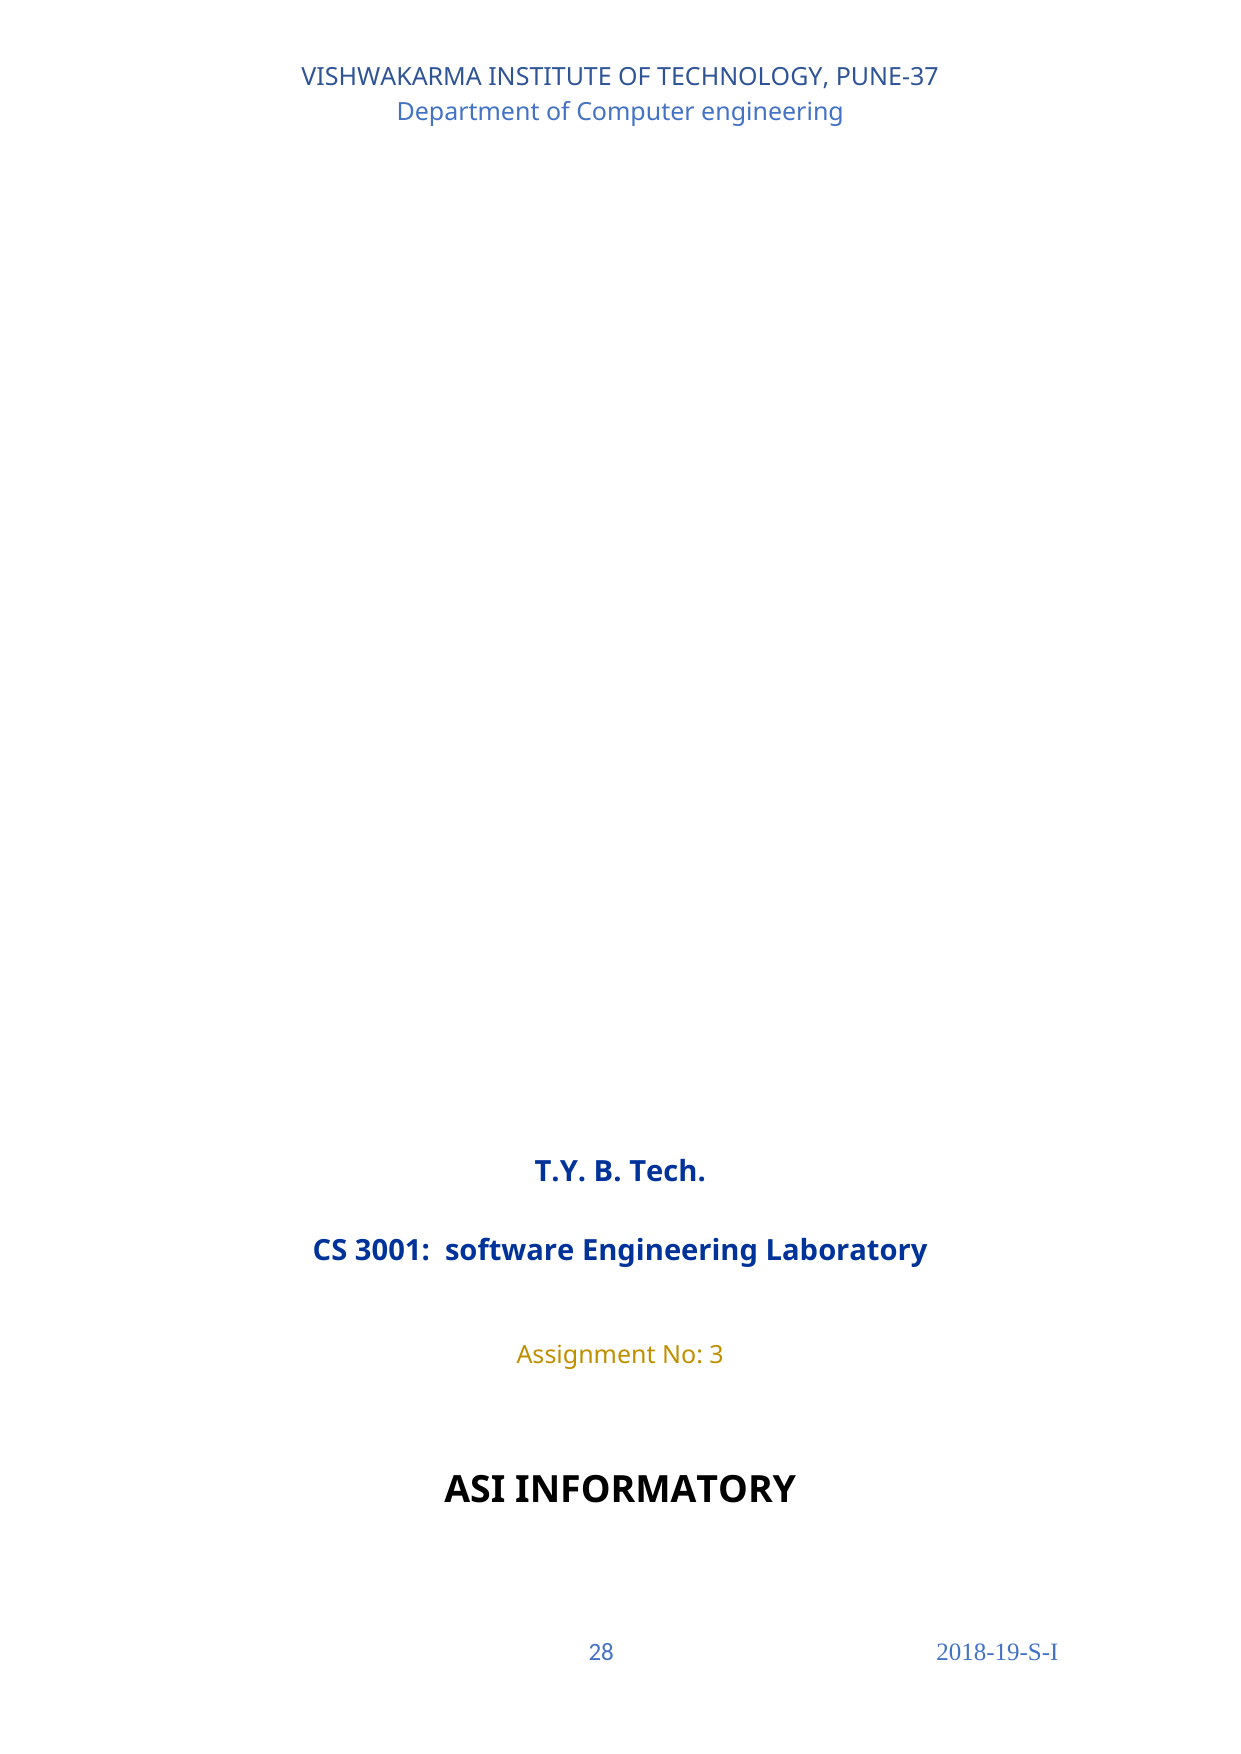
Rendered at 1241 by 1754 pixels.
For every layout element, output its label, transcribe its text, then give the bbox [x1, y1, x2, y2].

text Assignment No: 3 [118, 1337, 1122, 1371]
text ASI INFORMATORY [118, 1463, 1122, 1514]
text T.Y. B. Tech. [118, 1150, 1122, 1189]
text CS 3001: software Engineering Laboratory [118, 1229, 1122, 1269]
